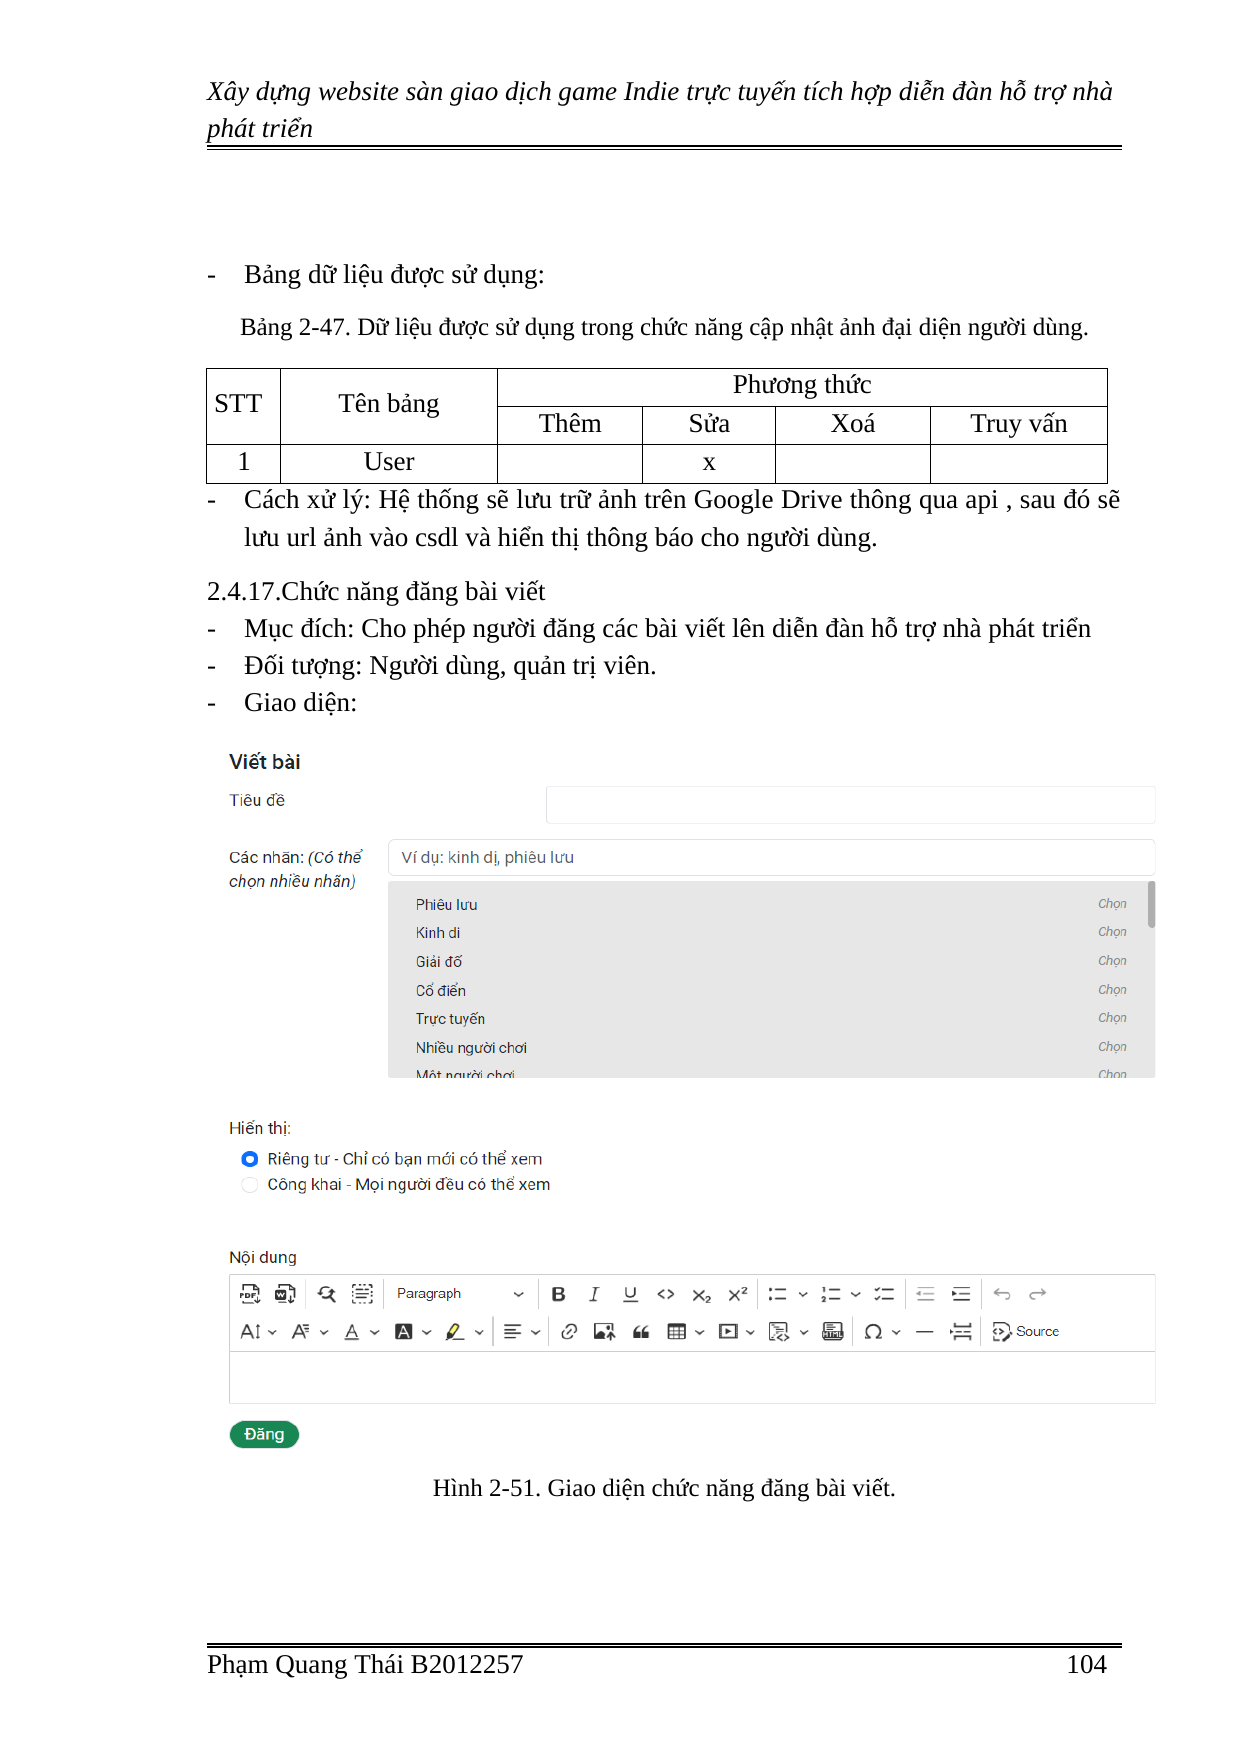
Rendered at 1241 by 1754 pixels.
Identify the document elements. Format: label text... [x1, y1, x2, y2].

table_cell Sửa [643, 407, 775, 444]
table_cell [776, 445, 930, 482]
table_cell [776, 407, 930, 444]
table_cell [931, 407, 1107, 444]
table_header Tên bảng [281, 369, 497, 444]
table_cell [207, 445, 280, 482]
list Cách xử lý: Hệ thống sẽ lưu trữ ảnh trên Google Drive thông qua api , sau đó sẽ lưu url ảnh vào csdl và hiển thị thông báo cho người dùng. [207, 483, 1122, 552]
list Đối tượng: Người dùng, quản trị viên. [207, 649, 1122, 680]
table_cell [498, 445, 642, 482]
list Bảng dữ liệu được sử dụng: [207, 258, 1122, 289]
table_header Phương thức [498, 369, 1107, 406]
table_header STT [207, 369, 280, 444]
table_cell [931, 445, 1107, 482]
list Giao diện: [207, 687, 1122, 718]
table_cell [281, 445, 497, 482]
text Hình 2-51. Giao diện chức năng đăng bài viết. [207, 1473, 1122, 1501]
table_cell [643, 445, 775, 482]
list Mục đích: Cho phép người đăng các bài viết lên diễn đàn hỗ trợ nhà phát triển [207, 612, 1122, 643]
table_cell Thêm [498, 407, 642, 444]
text Bảng 2-47. Dữ liệu được sử dụng trong chức năng cập nhật ảnh đại diện người dùng. [207, 312, 1122, 341]
subtitle Chức năng đăng bài viết [207, 575, 1122, 606]
picture [206, 740, 1156, 1450]
